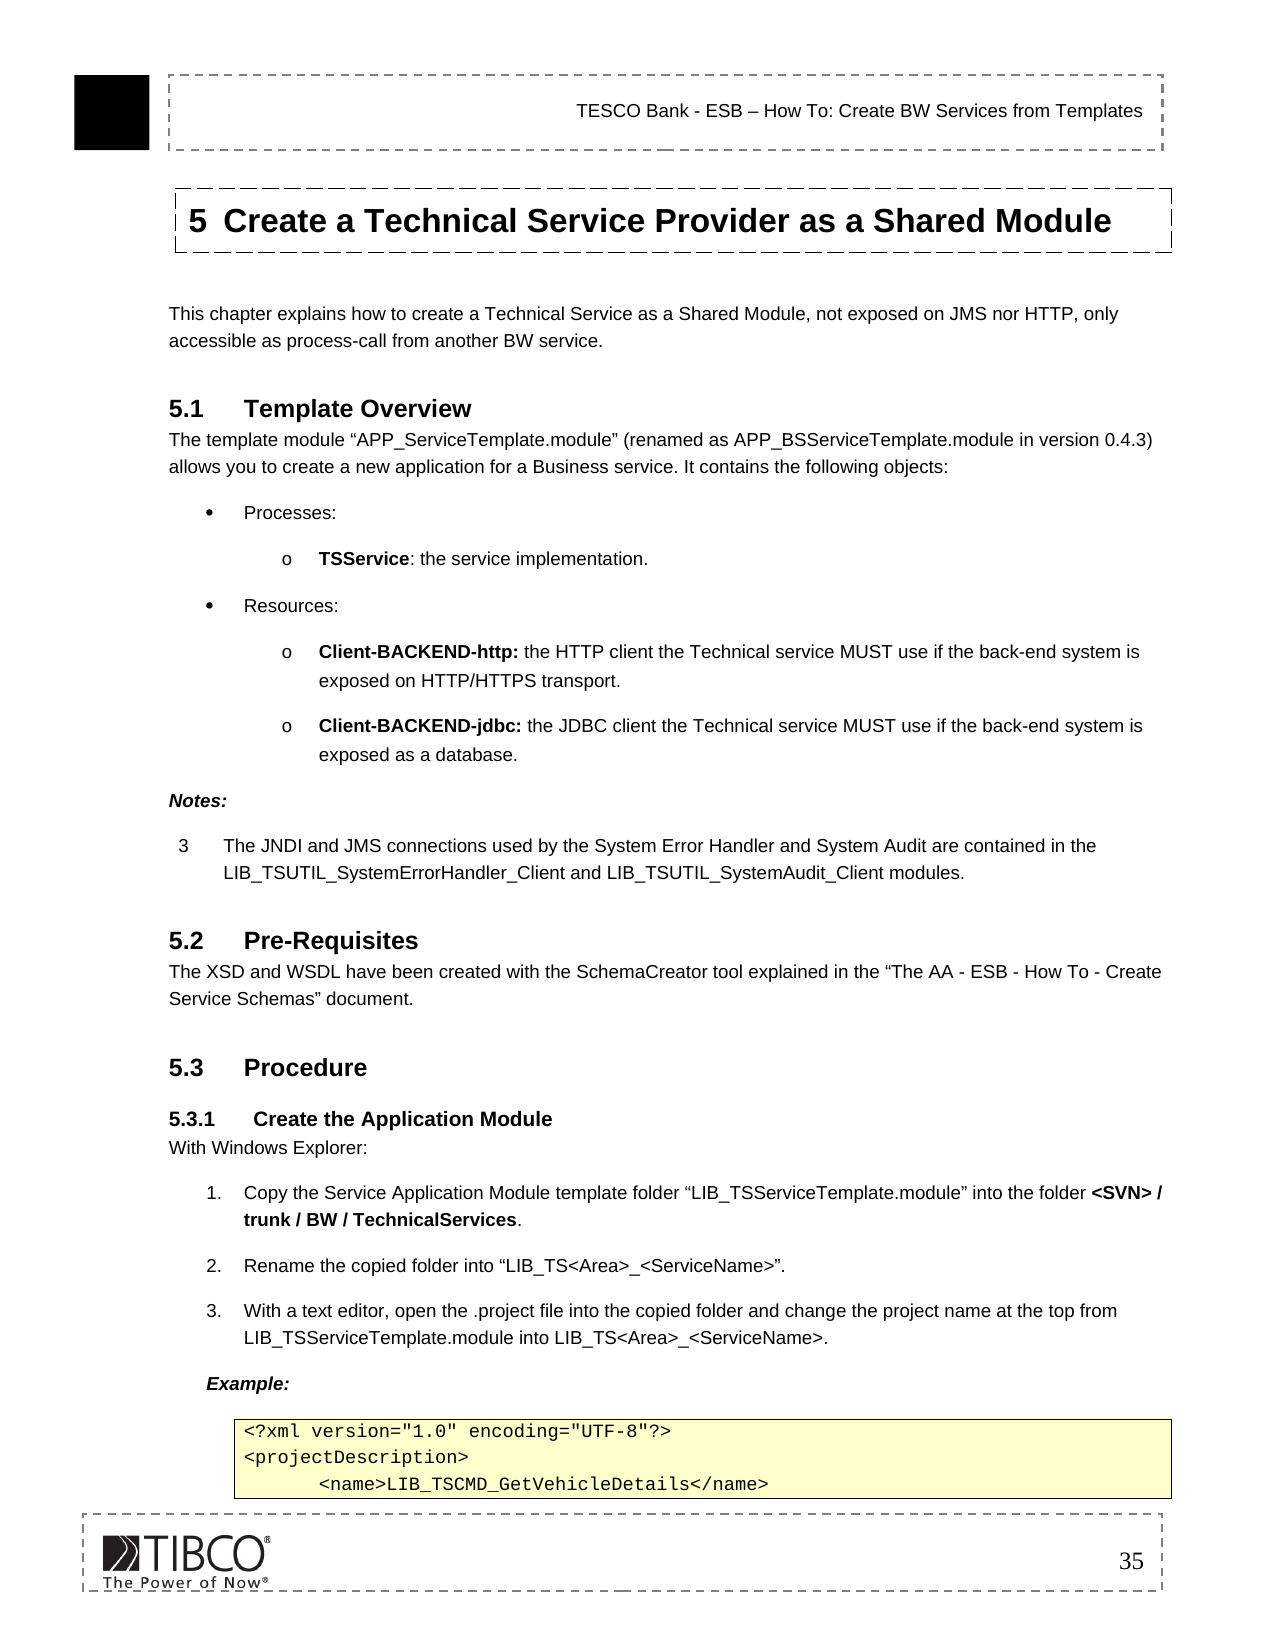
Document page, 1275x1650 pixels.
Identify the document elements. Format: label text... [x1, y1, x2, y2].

text <name>LIB_TSCMD_GetVehicleDetails</name> [235, 1472, 1171, 1498]
list With a text editor, open the .project file into the copied folder and change the project name at the top from LIB_TSServiceTemplate.module into LIB_TS<Area>_<ServiceName>. [206, 1300, 1162, 1349]
subtitle Procedure [169, 1053, 1162, 1081]
text The XSD and WSDL have been created with the SchemaCreator tool explained in the “The AA - ESB - How To - Create Service Schemas” document. [169, 961, 1162, 1010]
list Copy the Service Application Module template folder “LIB_TSServiceTemplate.module” into the folder <SVN> / trunk / BW / TechnicalServices. [206, 1182, 1162, 1231]
list TSService: the service implementation. [281, 548, 1162, 571]
list Client-BACKEND-jdbc: the JDBC client the Technical service MUST use if the back-end system is exposed as a database. [281, 715, 1162, 765]
text Example: [206, 1373, 1162, 1394]
list The JNDI and JMS connections used by the System Error Handler and System Audit are contained in the LIB_TSUTIL_SystemErrorHandler_Client and LIB_TSUTIL_SystemAudit_Client modules. [178, 835, 1162, 883]
text The template module “APP_ServiceTemplate.module” (renamed as APP_BSServiceTemplate.module in version 0.4.3) allows you to create a new application for a Business service. It contains the following objects: [169, 429, 1162, 478]
picture [103, 1535, 271, 1588]
subtitle Create the Application Module [169, 1106, 1162, 1130]
subtitle Create a Technical Service Provider as a Shared Module [175, 187, 1172, 253]
list Client-BACKEND-http: the HTTP client the Technical service MUST use if the back-end system is exposed on HTTP/HTTPS transport. [281, 641, 1162, 691]
text With Windows Explorer: [169, 1137, 1162, 1158]
list Resources: [206, 595, 1162, 617]
text <?xml version="1.0" encoding="UTF-8"?> [235, 1420, 1171, 1443]
list Processes: [206, 502, 1162, 523]
text <projectDescription> [235, 1445, 1171, 1469]
subtitle Pre-Requisites [169, 926, 1162, 955]
text This chapter explains how to create a Technical Service as a Shared Module, not exposed on JMS nor HTTP, only accessible as process-call from another BW service. [169, 303, 1162, 351]
subtitle Template Overview [169, 394, 1162, 423]
list Rename the copied folder into “LIB_TS<Area>_<ServiceName>”. [206, 1255, 1162, 1276]
text Notes: [169, 789, 1162, 811]
